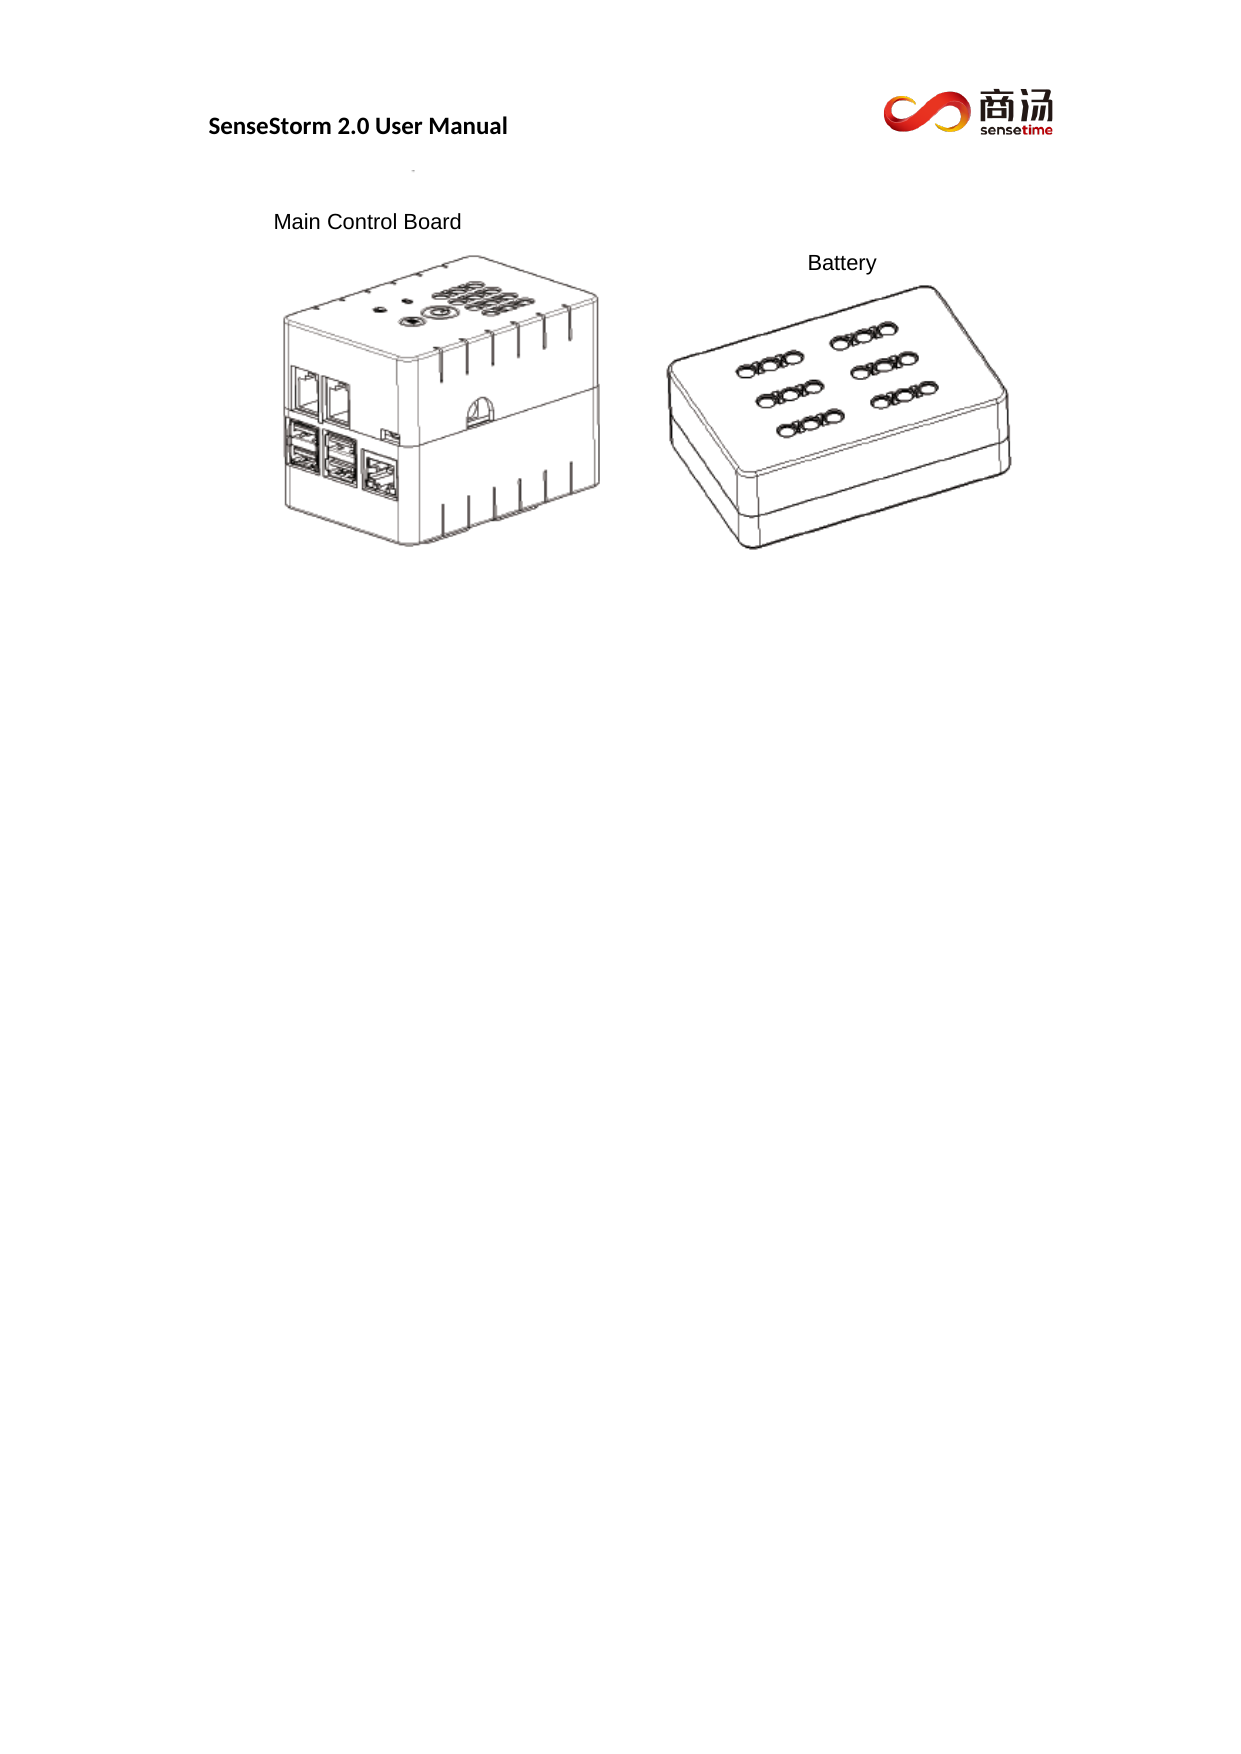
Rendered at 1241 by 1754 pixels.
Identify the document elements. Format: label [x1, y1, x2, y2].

picture [231, 170, 1097, 577]
picture [883, 88, 1053, 135]
